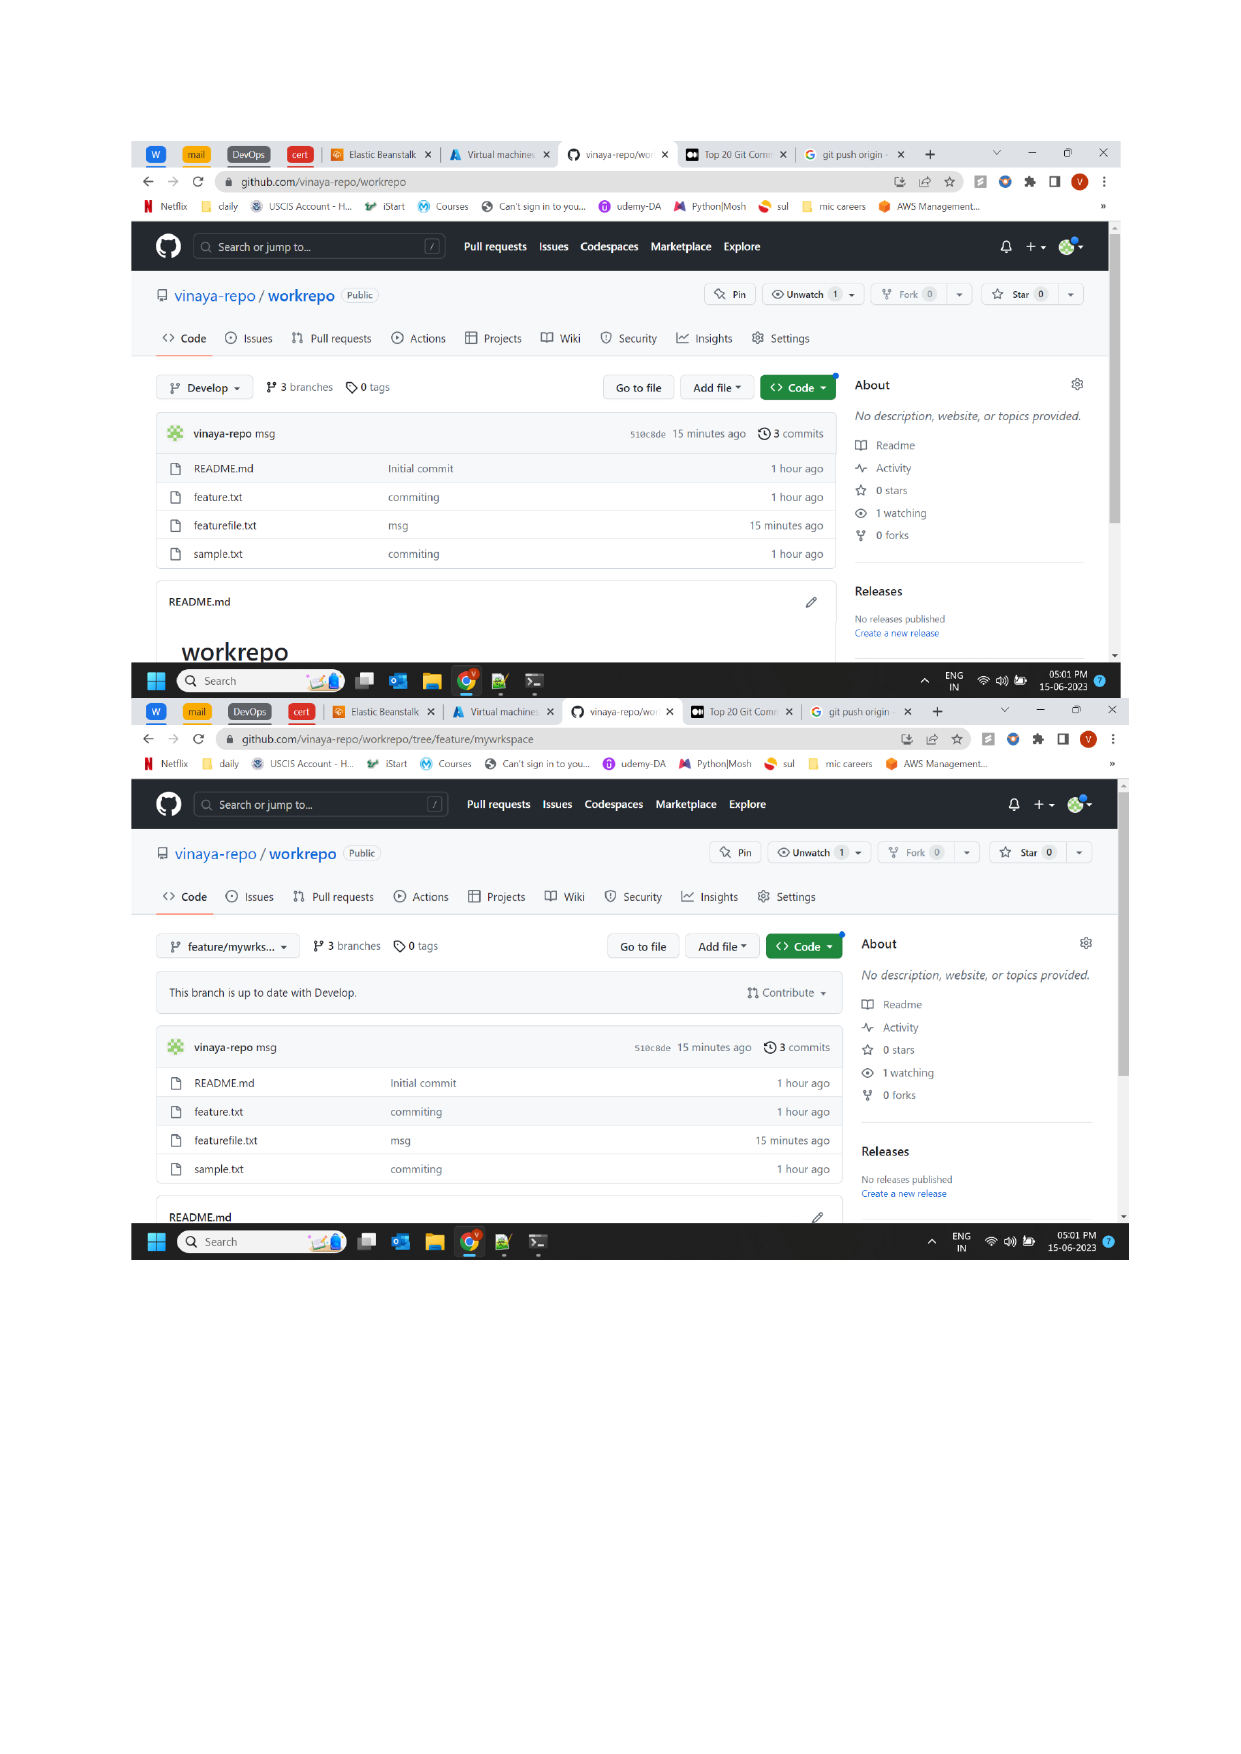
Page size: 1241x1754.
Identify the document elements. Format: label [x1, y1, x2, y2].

picture [131, 141, 1129, 1260]
